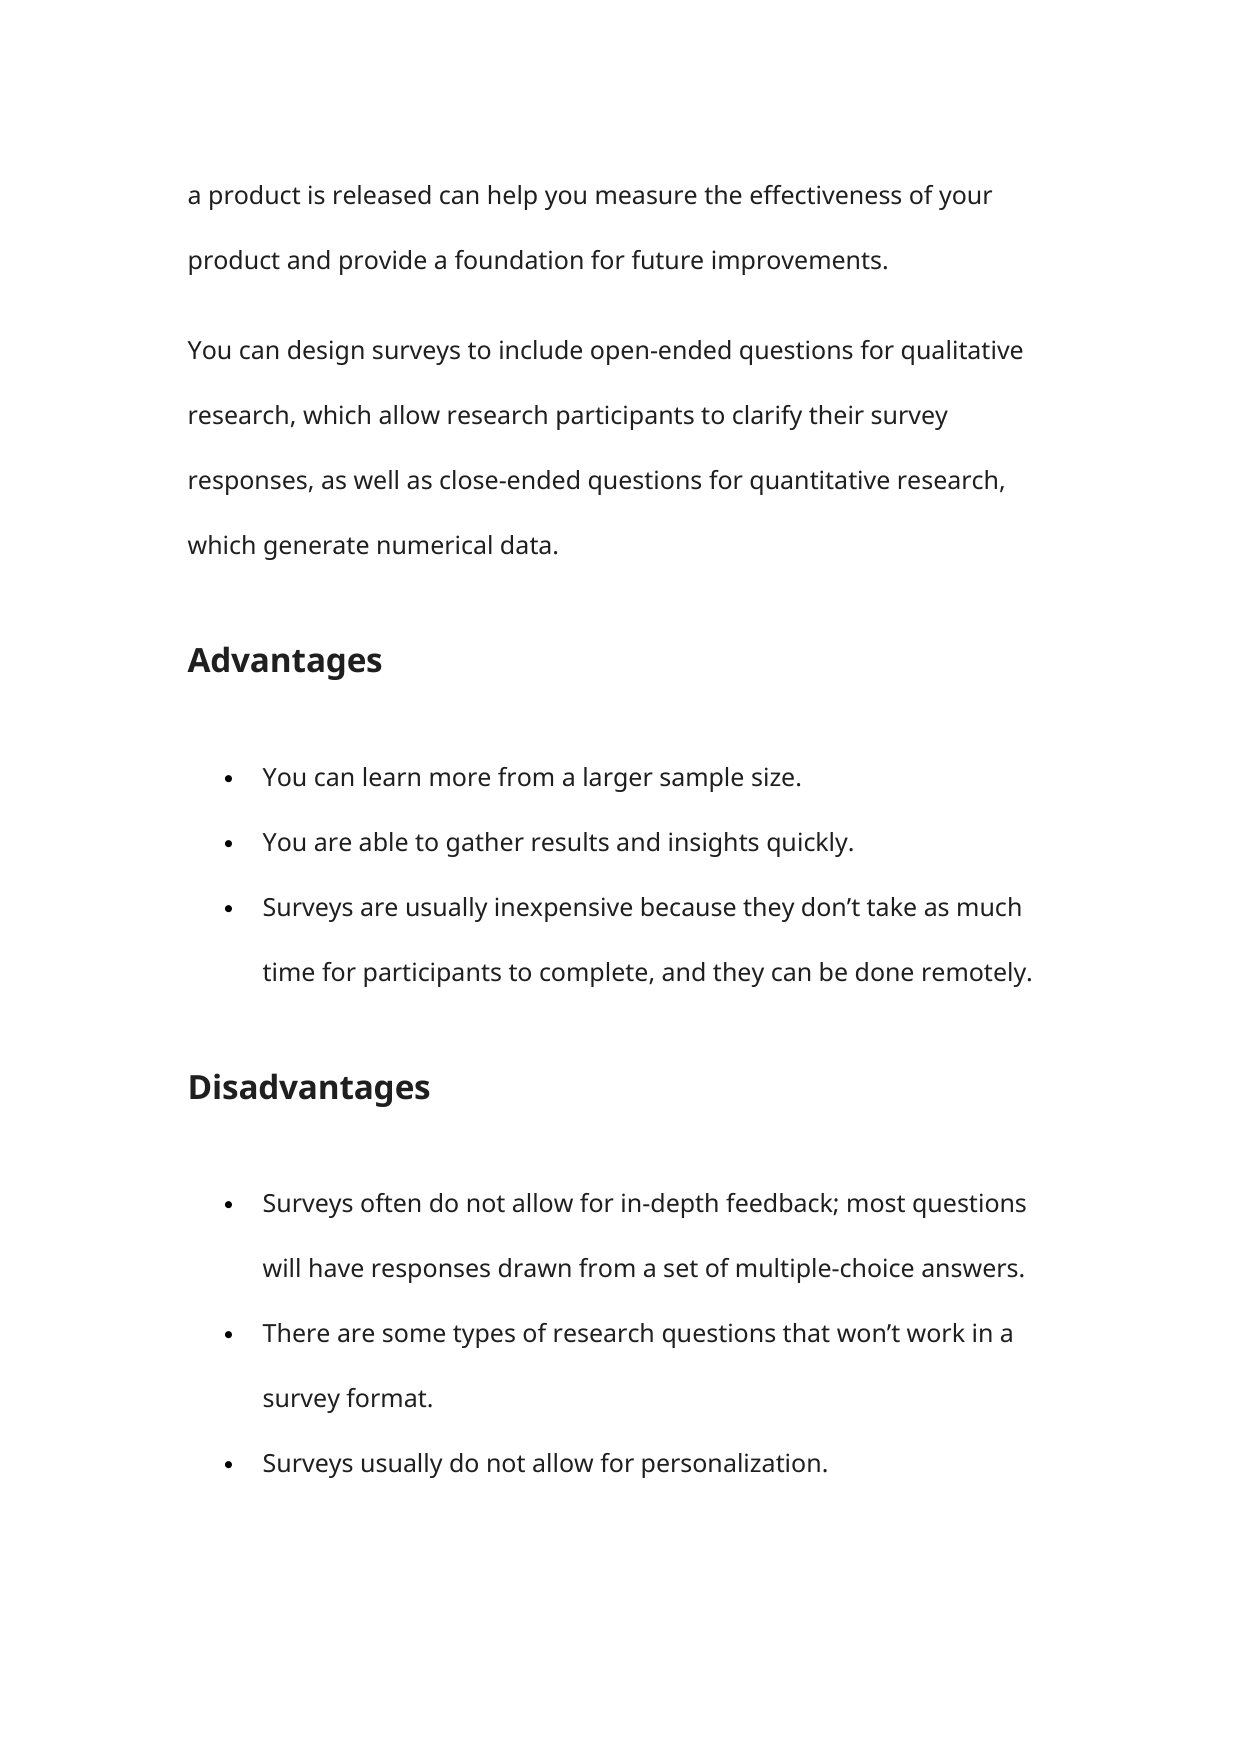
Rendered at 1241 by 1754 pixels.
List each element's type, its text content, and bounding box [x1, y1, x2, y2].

list Surveys often do not allow for in-depth feedback; most questions will have responses drawn from a set of multiple-choice answers. [225, 1171, 1053, 1301]
list You are able to gather results and insights quickly. [225, 809, 1053, 874]
list You can learn more from a larger sample size. [225, 744, 1053, 809]
list Surveys usually do not allow for personalization. [225, 1431, 1053, 1496]
subtitle Disadvantages [187, 1054, 1053, 1119]
text You can design surveys to include open-ended questions for qualitative research, which allow research participants to clarify their survey responses, as well as close-ended questions for quantitative research, which generate numerical data. [187, 317, 1053, 577]
subtitle Advantages [187, 627, 1053, 692]
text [187, 162, 1053, 292]
list Surveys are usually inexpensive because they don’t take as much time for participants to complete, and they can be done remotely. [225, 874, 1053, 1004]
list There are some types of research questions that won’t work in a survey format. [225, 1301, 1053, 1431]
